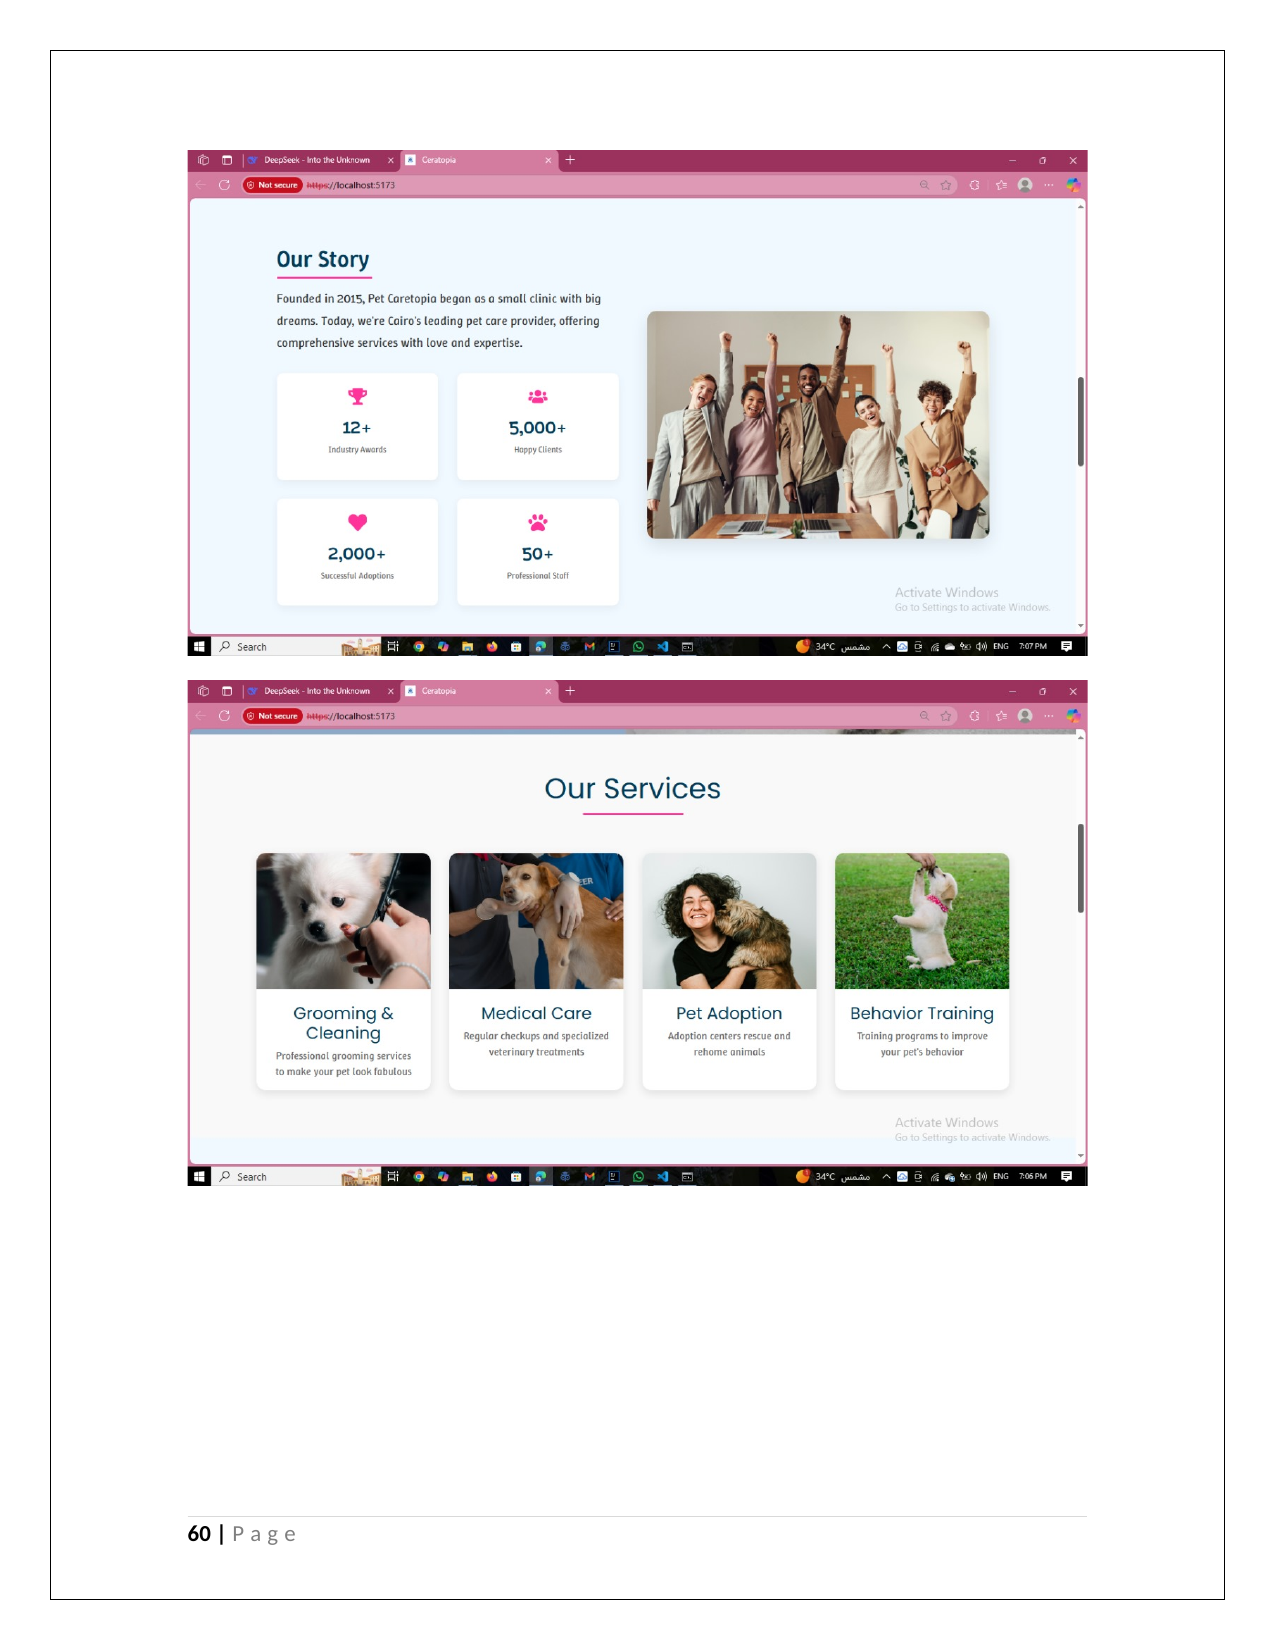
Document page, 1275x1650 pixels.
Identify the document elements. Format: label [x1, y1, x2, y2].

picture [187, 150, 1088, 656]
picture [187, 680, 1088, 1186]
